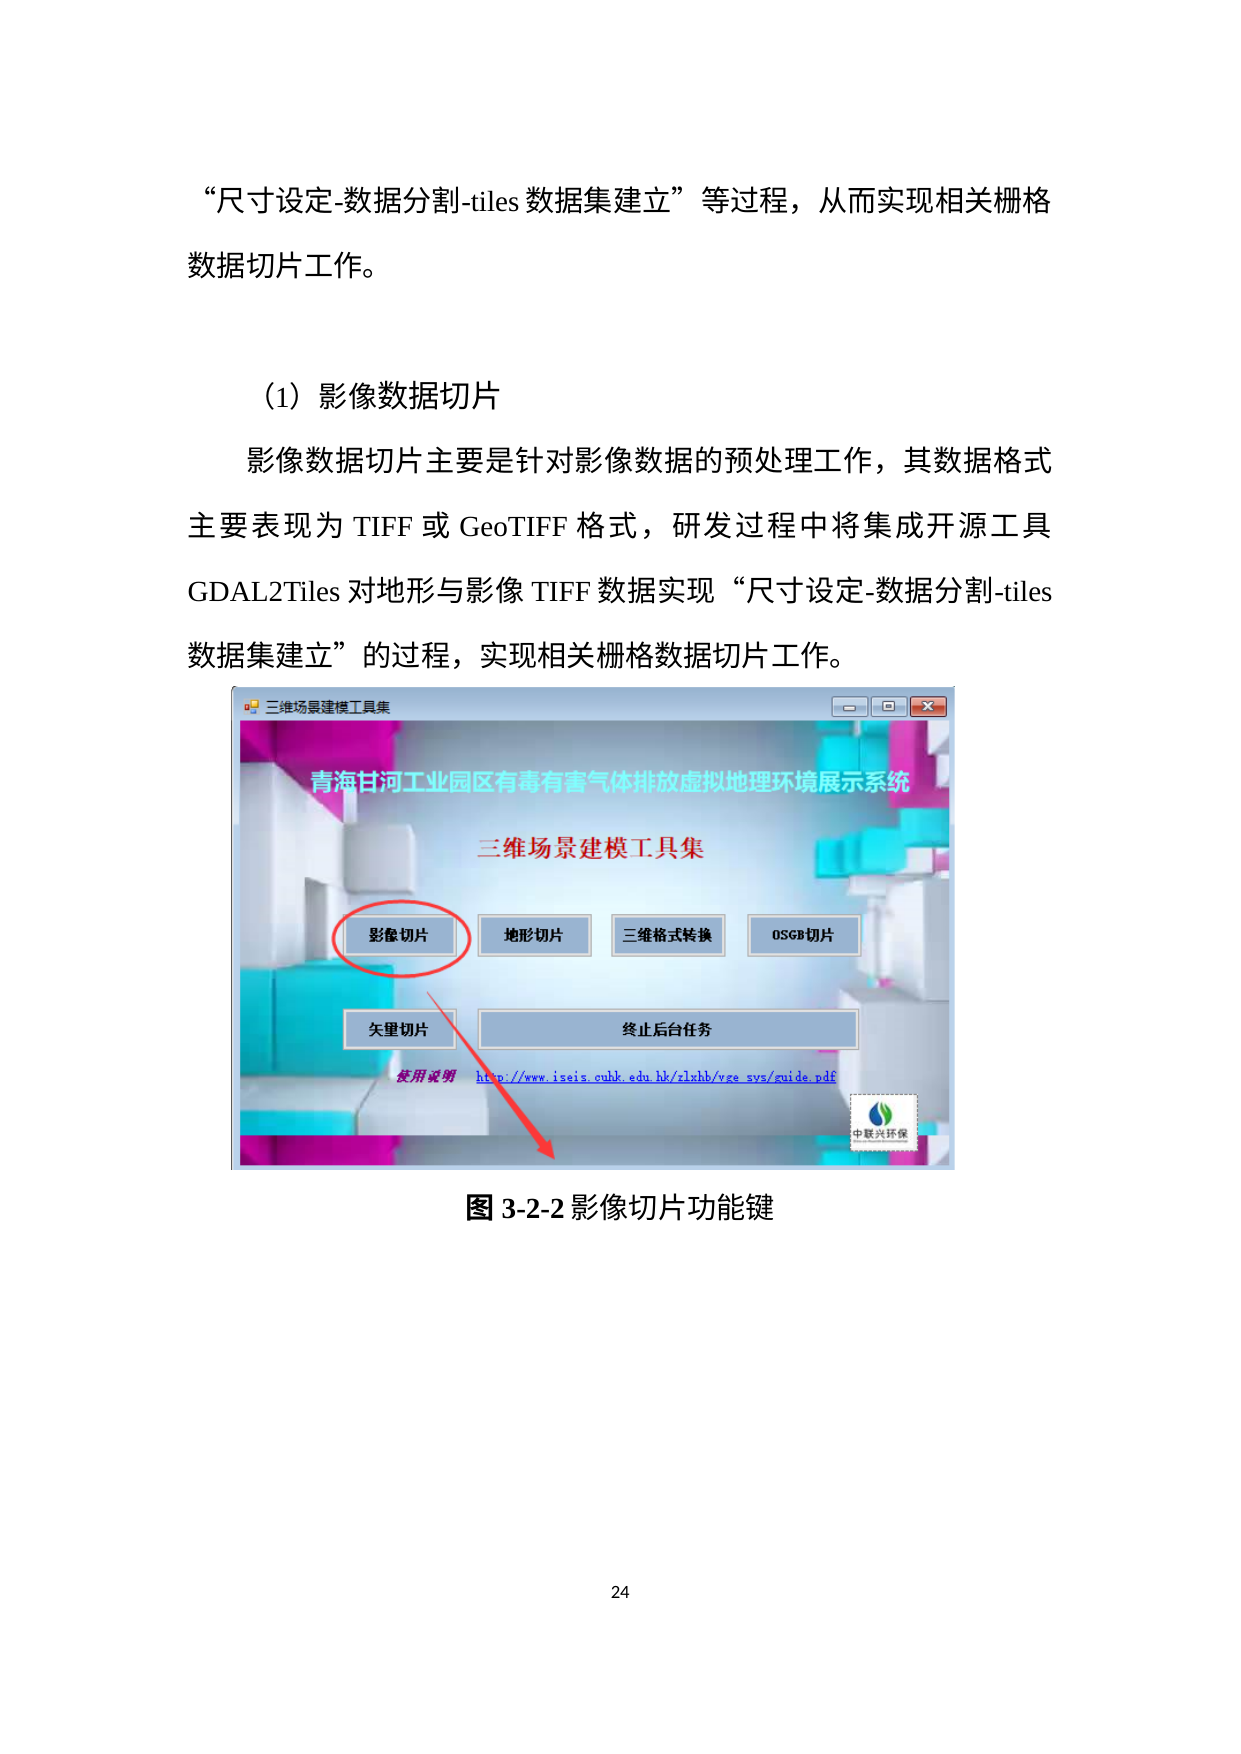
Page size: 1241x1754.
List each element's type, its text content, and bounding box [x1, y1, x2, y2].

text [187, 166, 1053, 296]
text 图 3-2-2影像切片功能键 [187, 1174, 1053, 1239]
picture [231, 686, 955, 1170]
text （1）影像数据切片 [187, 361, 1053, 426]
text 影像数据切片主要是针对影像数据的预处理工作，其数据格式主要表现为TIFF或GeoTIFF格式，研发过程中将集成开源工具GDAL2Tiles对地形与影像TIFF数据实现“尺寸设定-数据分割-tiles数据集建立”的过程，实现相关栅格数据切片工作。 [187, 426, 1053, 686]
